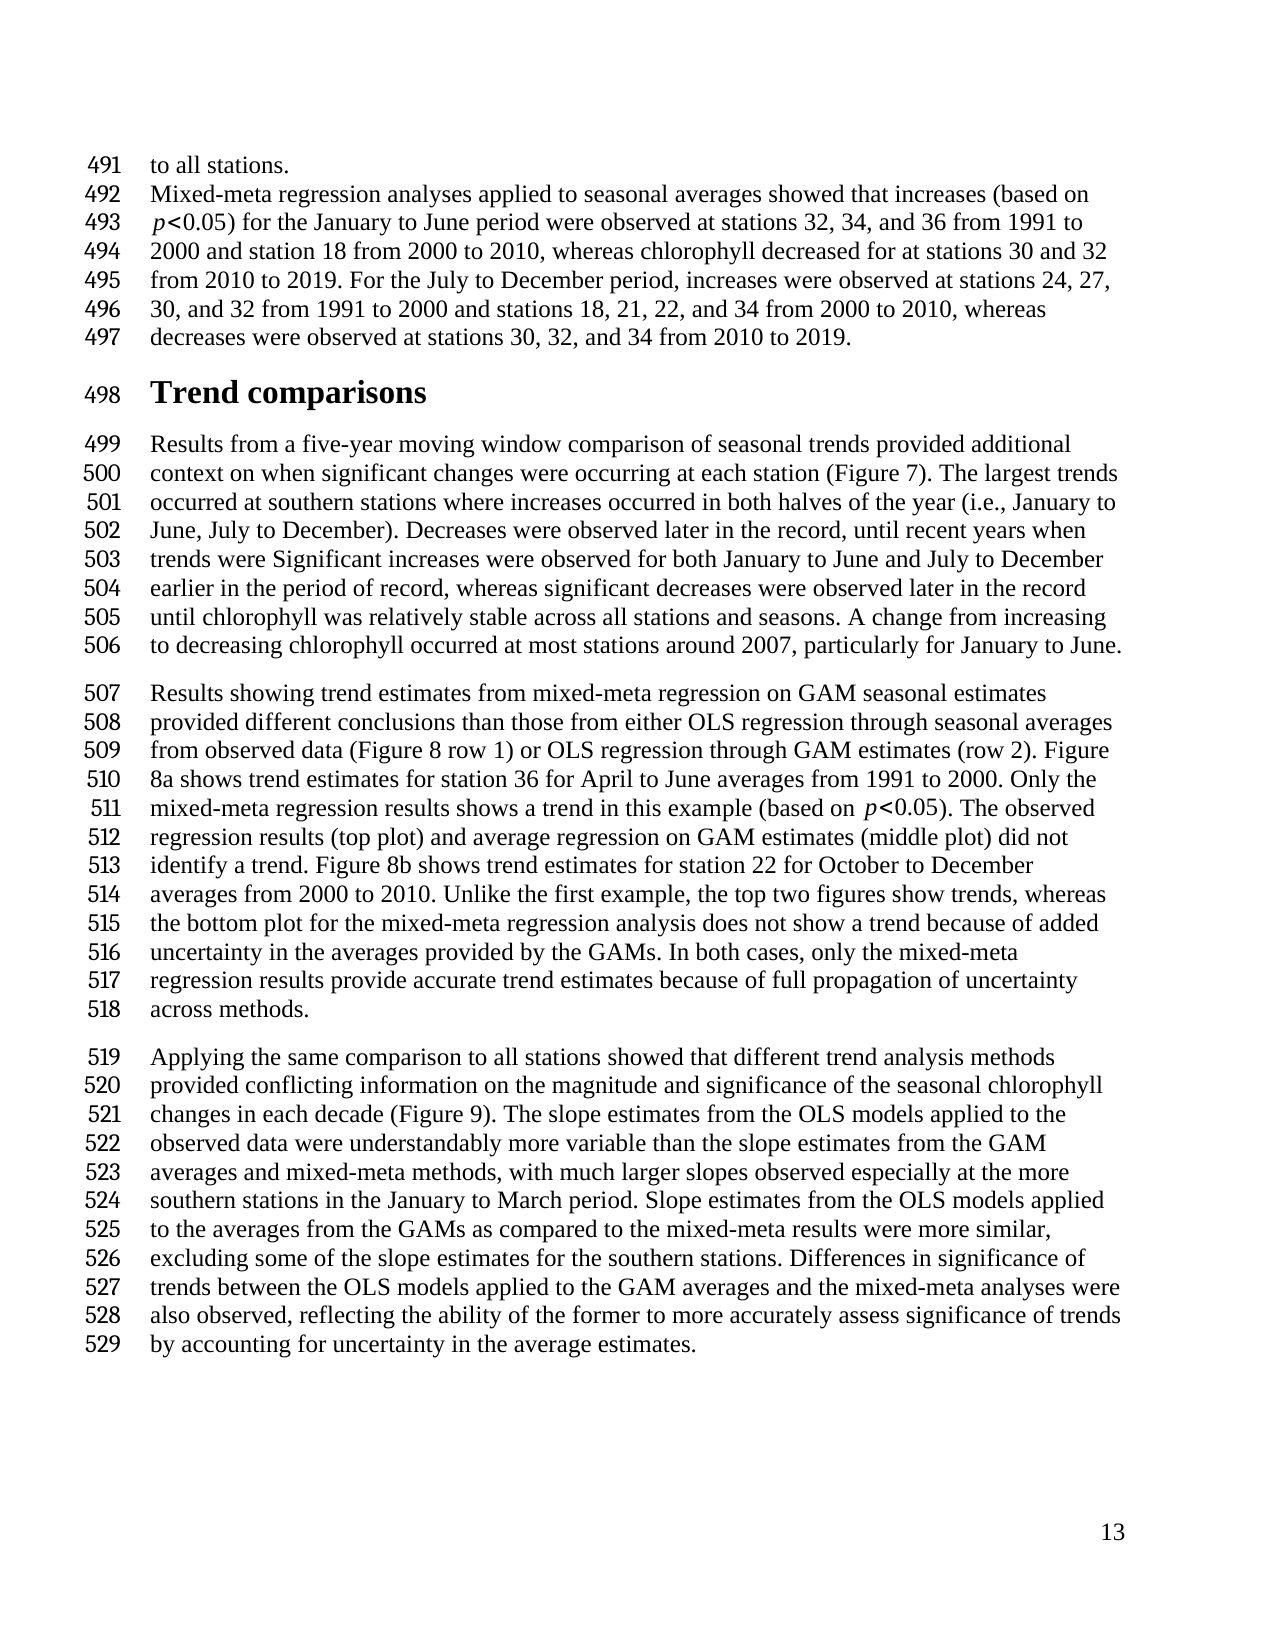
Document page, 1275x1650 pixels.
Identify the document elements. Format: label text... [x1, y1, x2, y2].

text Results showing trend estimates from mixed-meta regression on GAM seasonal estimates provided different conclusions than those from either OLS regression through seasonal averages from observed data (Figure 8 row 1) or OLS regression through GAM estimates (row 2). Figure 8a shows trend estimates for station 36 for April to June averages from 1991 to 2000. Only the mixed-meta regression results shows a trend in this example (based on ). The observed regression results (top plot) and average regression on GAM estimates (middle plot) did not identify a trend. Figure 8b shows trend estimates for station 22 for October to December averages from 2000 to 2010. Unlike the first example, the top two figures show trends, whereas the bottom plot for the mixed-meta regression analysis does not show a trend because of added uncertainty in the averages provided by the GAMs. In both cases, only the mixed-meta regression results provide accurate trend estimates because of full propagation of uncertainty across methods. [150, 678, 1125, 1023]
subtitle Trend comparisons [150, 372, 1125, 410]
text Applying the same comparison to all stations showed that different trend analysis methods provided conflicting information on the magnitude and significance of the seasonal chlorophyll changes in each decade (Figure 9). The slope estimates from the OLS models applied to the observed data were understandably more variable than the slope estimates from the GAM averages and mixed-meta methods, with much larger slopes observed especially at the more southern stations in the January to March period. Slope estimates from the OLS models applied to the averages from the GAMs as compared to the mixed-meta results were more similar, excluding some of the slope estimates for the southern stations. Differences in significance of trends between the OLS models applied to the GAM averages and the mixed-meta analyses were also observed, reflecting the ability of the former to more accurately assess significance of trends by accounting for uncertainty in the average estimates. [150, 1042, 1125, 1358]
text Results from a five-year moving window comparison of seasonal trends provided additional context on when significant changes were occurring at each station (Figure 7). The largest trends occurred at southern stations where increases occurred in both halves of the year (i.e., January to June, July to December). Decreases were observed later in the record, until recent years when trends were Significant increases were observed for both January to June and July to December earlier in the period of record, whereas significant decreases were observed later in the record until chlorophyll was relatively stable across all stations and seasons. A change from increasing to decreasing chlorophyll occurred at most stations around 2007, particularly for January to June. [150, 429, 1125, 659]
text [150, 150, 1125, 351]
